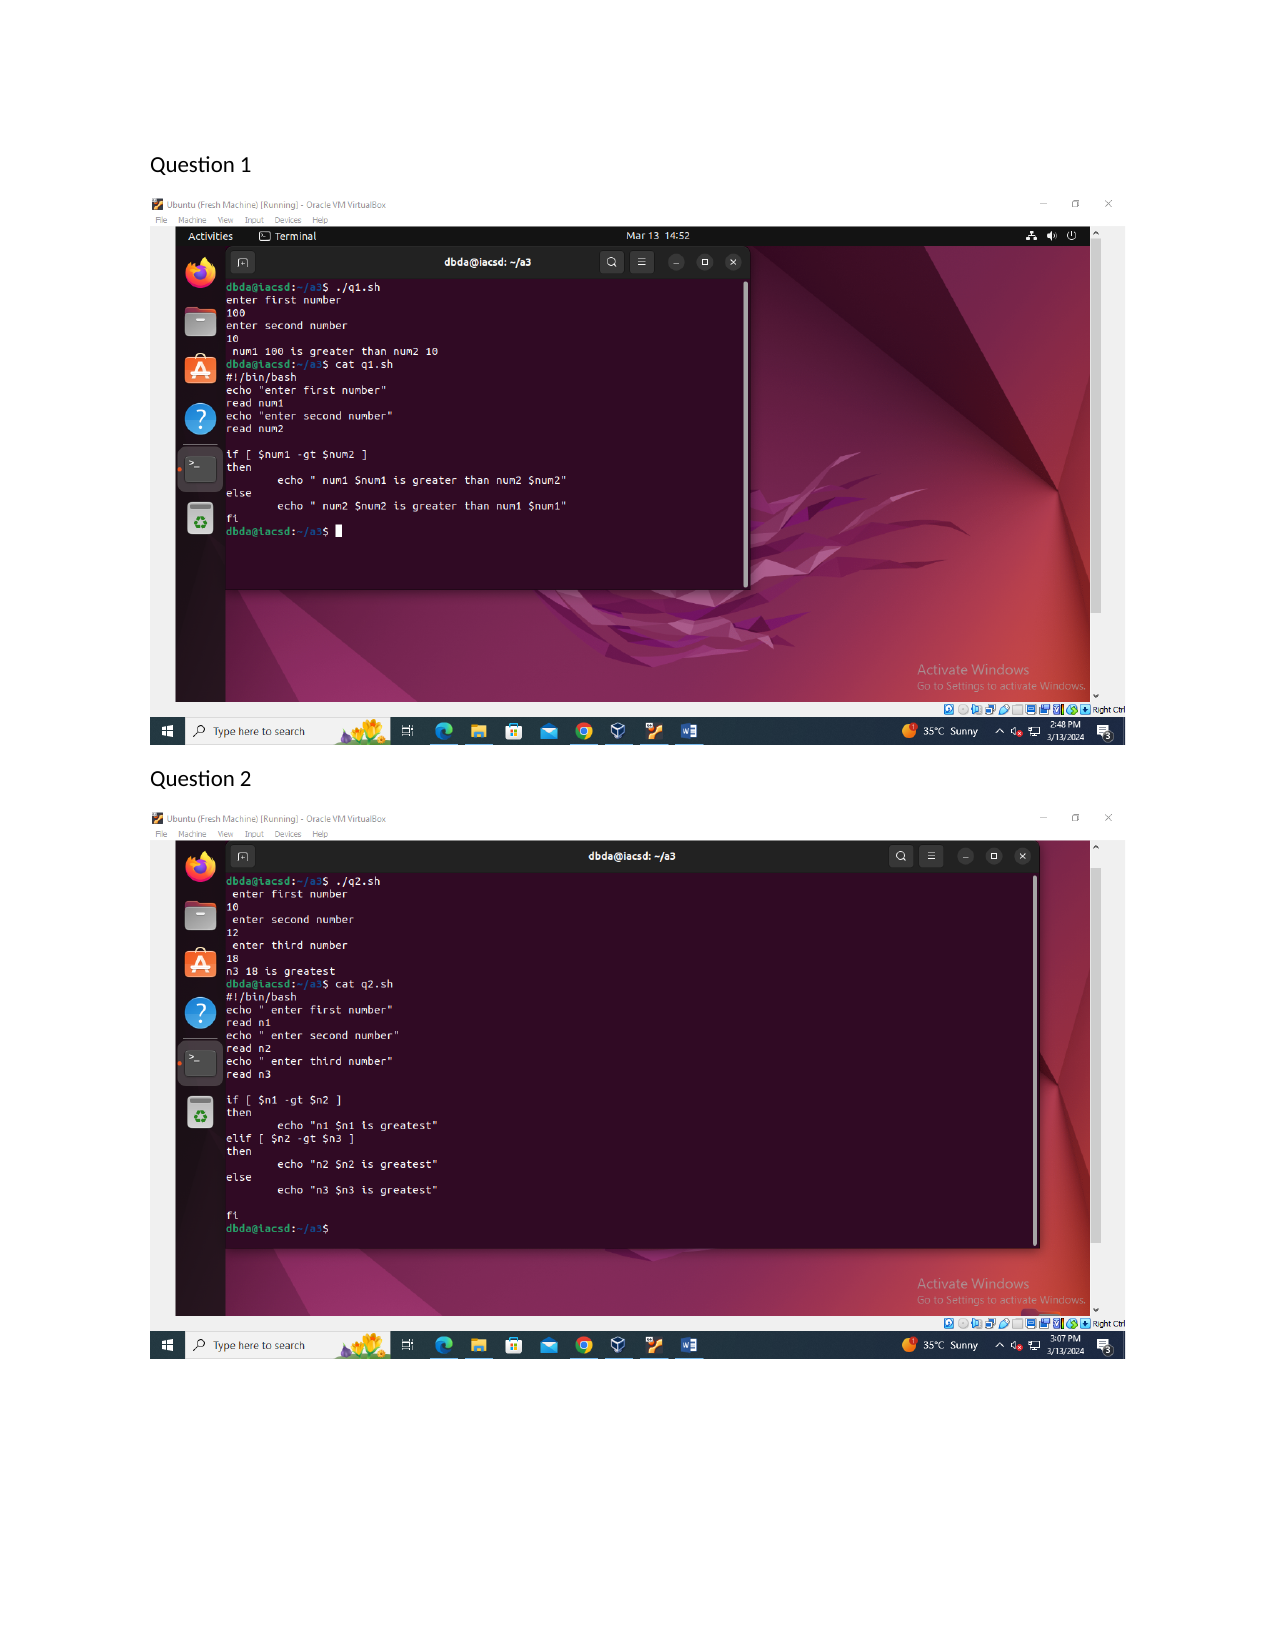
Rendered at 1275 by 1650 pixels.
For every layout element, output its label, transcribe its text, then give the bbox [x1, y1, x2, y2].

picture [150, 196, 1125, 745]
text Question 2 [150, 764, 1125, 792]
picture [150, 810, 1125, 1359]
text Question 1 [150, 150, 1125, 178]
